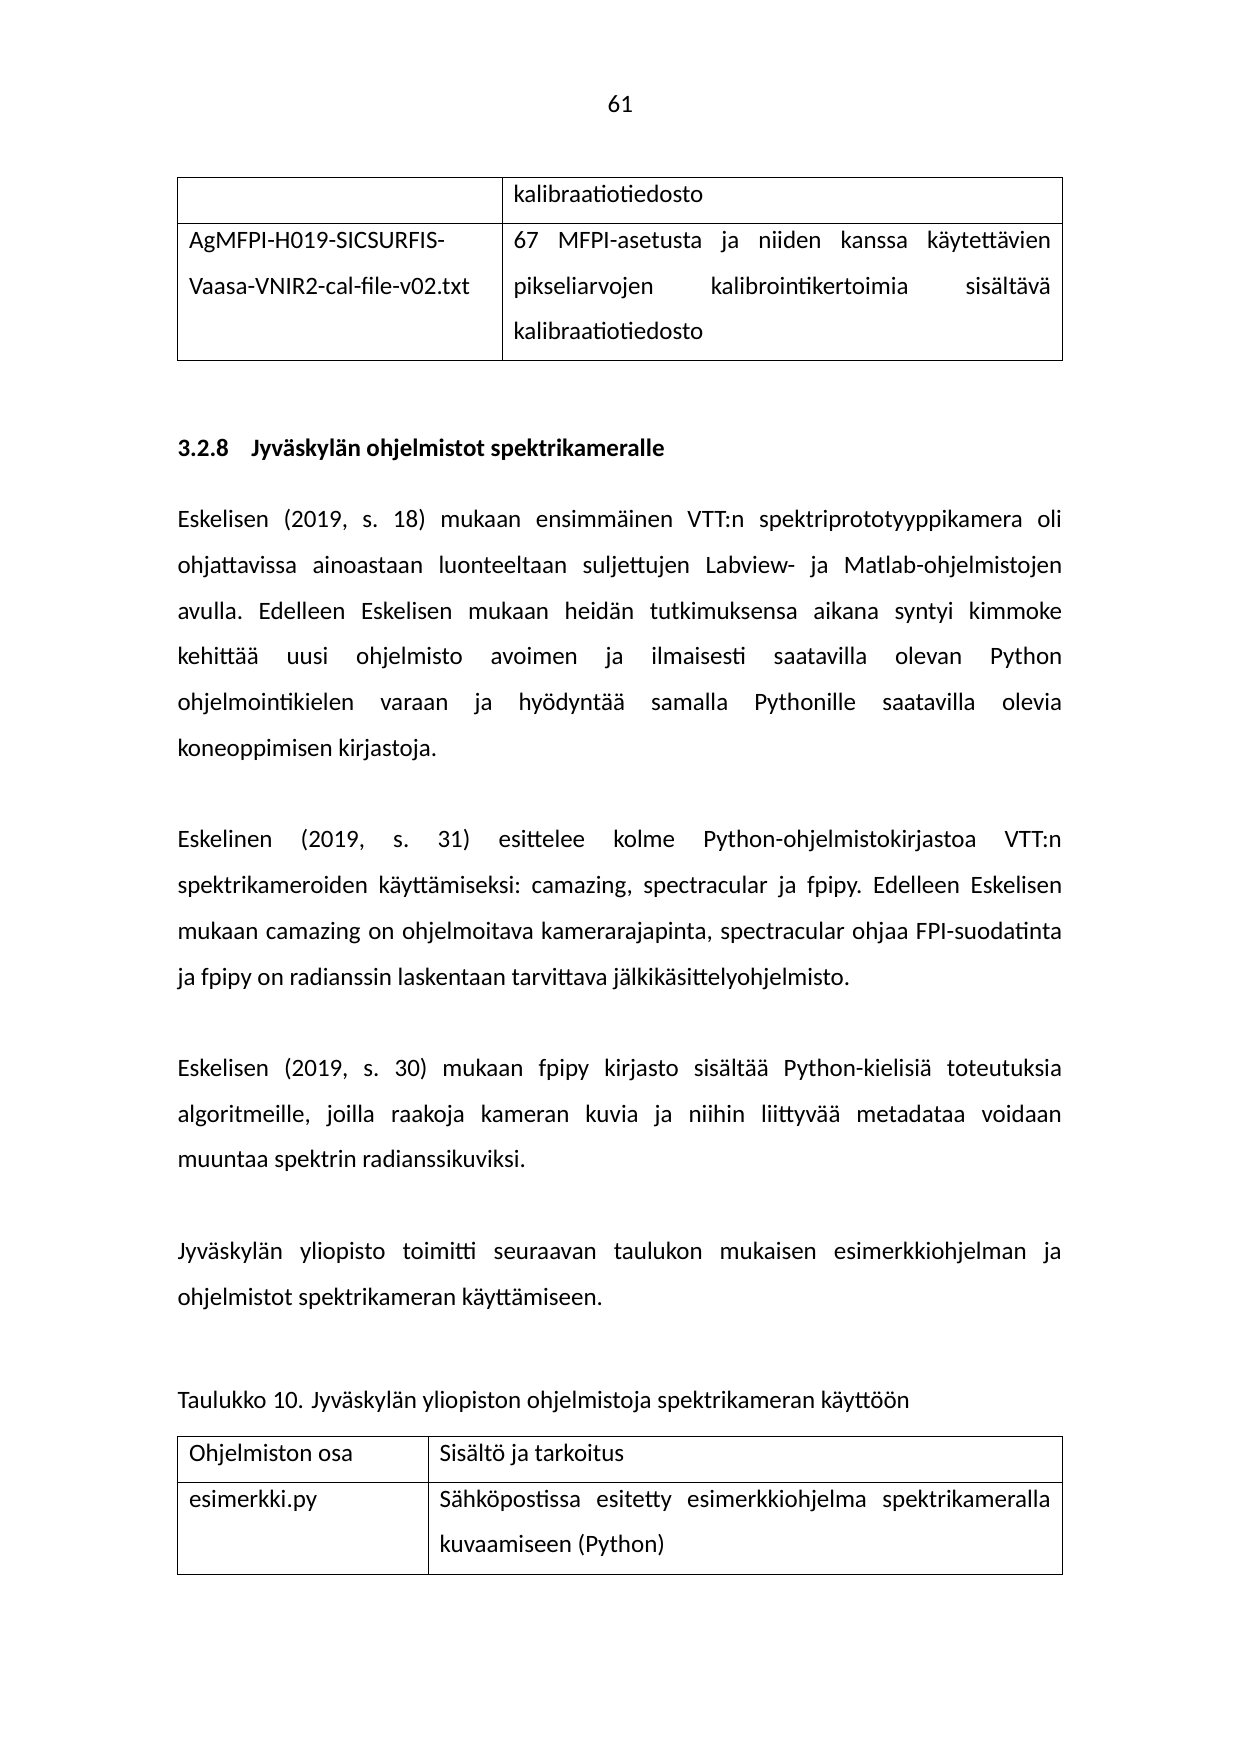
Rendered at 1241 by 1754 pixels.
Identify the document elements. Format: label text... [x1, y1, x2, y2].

subtitle Jyväskylän ohjelmistot spektrikameralle [177, 433, 1063, 463]
table_cell AgMFPI-H019-SICSURFIS-Vaasa-VNIR2-cal-file-v02.txt [178, 224, 502, 360]
text Eskelinen (2019, s. 31) esittelee kolme Python-ohjelmistokirjastoa VTT:n spektrikameroiden käyttämiseksi: camazing, spectracular ja fpipy. Edelleen Eskelisen mukaan camazing on ohjelmoitava kamerarajapinta, spectracular ohjaa FPI-suodatinta ja fpipy on radianssin laskentaan tarvittava jälkikäsittelyohjelmisto. [177, 823, 1063, 991]
text Taulukko 10. Jyväskylän yliopiston ohjelmistoja spektrikameran käyttöön [177, 1385, 1063, 1415]
text Eskelisen (2019, s. 18) mukaan ensimmäinen VTT:n spektriprototyyppikamera oli ohjattavissa ainoastaan luonteeltaan suljettujen Labview- ja Matlab-ohjelmistojen avulla. Edelleen Eskelisen mukaan heidän tutkimuksensa aikana syntyi kimmoke kehittää uusi ohjelmisto avoimen ja ilmaisesti saatavilla olevan Python ohjelmointikielen varaan ja hyödyntää samalla Pythonille saatavilla olevia koneoppimisen kirjastoja. [177, 503, 1063, 762]
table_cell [503, 178, 1062, 223]
text Eskelisen (2019, s. 30) mukaan fpipy kirjasto sisältää Python-kielisiä toteutuksia algoritmeille, joilla raakoja kameran kuvia ja niihin liittyvää metadataa voidaan muuntaa spektrin radianssikuviksi. [177, 1052, 1063, 1174]
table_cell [178, 178, 502, 223]
table_header Sisältö ja tarkoitus [429, 1437, 1062, 1482]
table_cell 67 MFPI-asetusta ja niiden kanssa käytettävien pikseliarvojen kalibrointikertoimia sisältävä kalibraatiotiedosto [503, 224, 1062, 360]
table_cell esimerkki.py [178, 1483, 428, 1573]
table_cell Sähköpostissa esitetty esimerkkiohjelma spektrikameralla kuvaamiseen (Python) [429, 1483, 1062, 1573]
text Jyväskylän yliopisto toimitti seuraavan taulukon mukaisen esimerkkiohjelman ja ohjelmistot spektrikameran käyttämiseen. [177, 1235, 1063, 1311]
table_header Ohjelmiston osa [178, 1437, 428, 1482]
